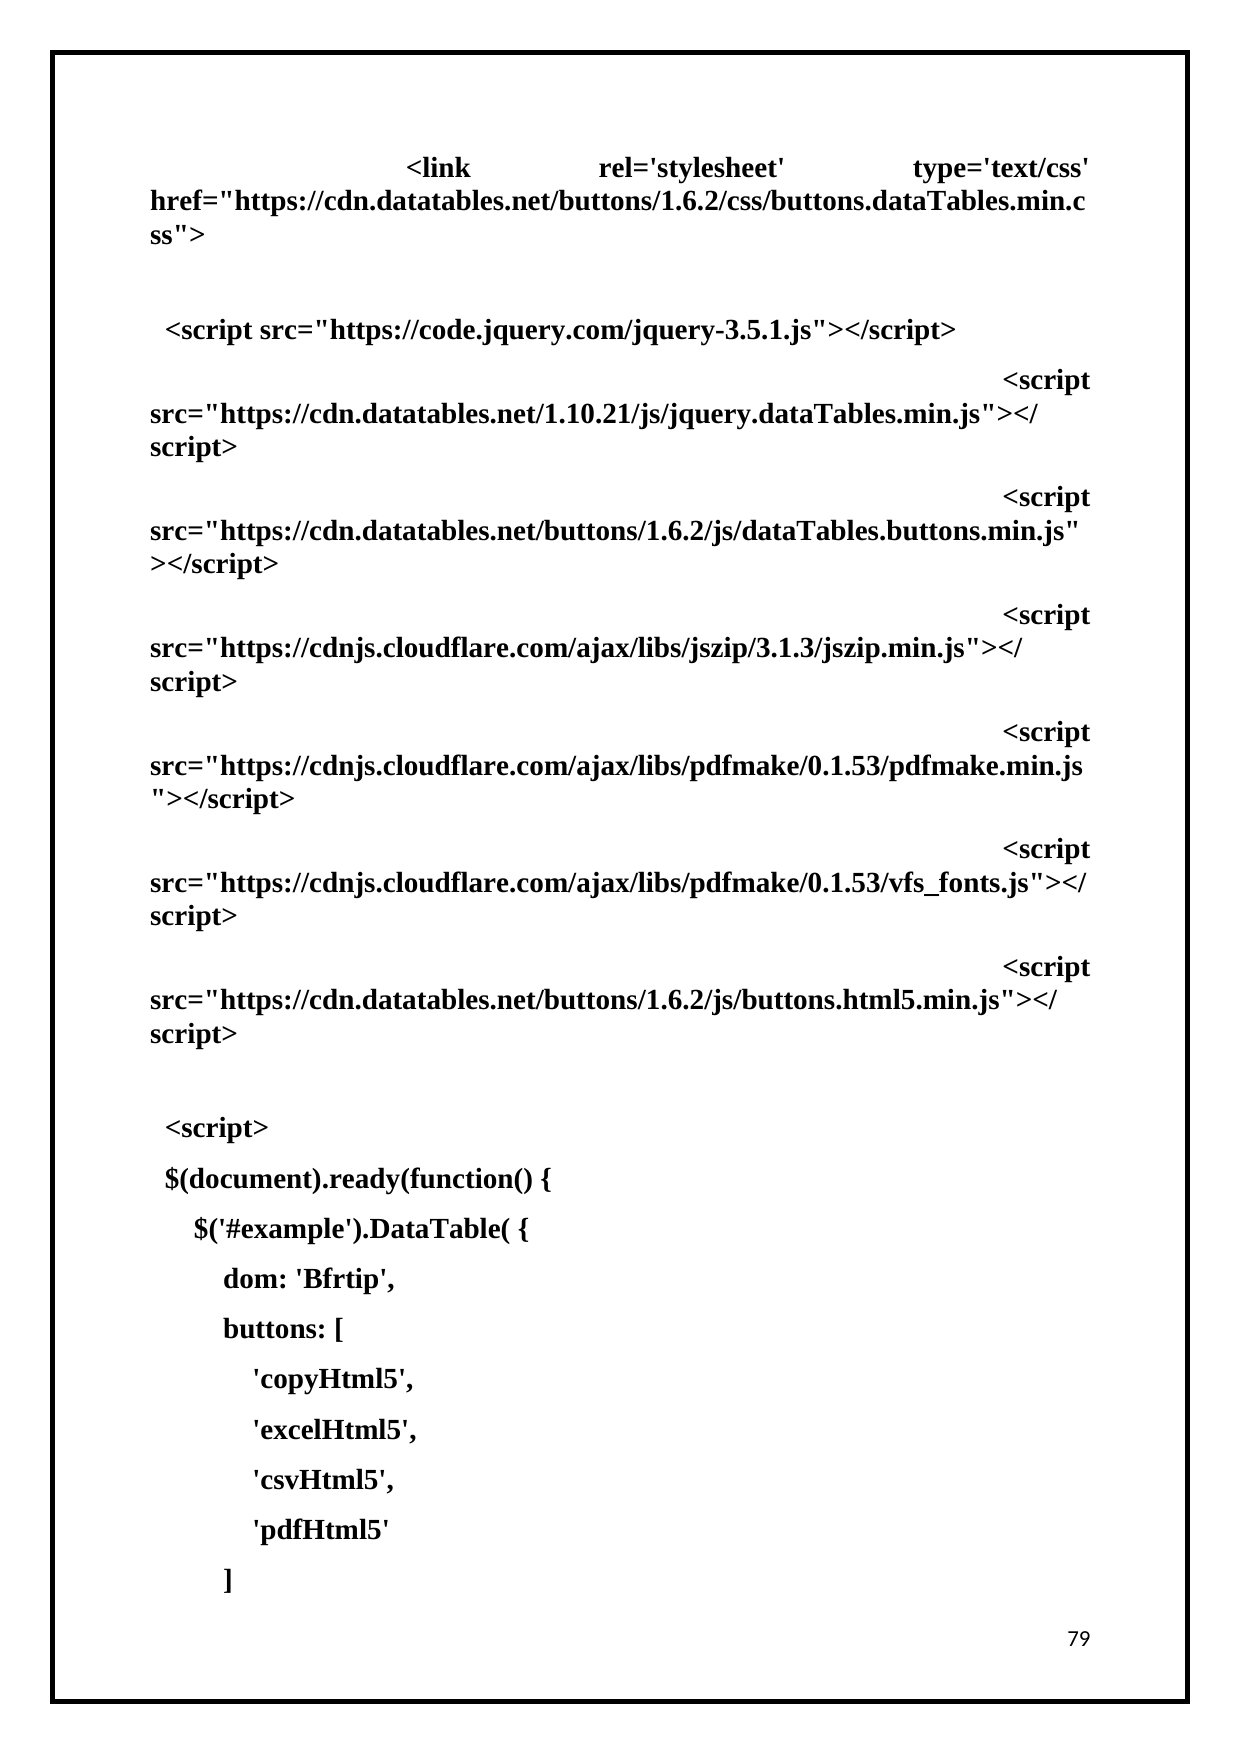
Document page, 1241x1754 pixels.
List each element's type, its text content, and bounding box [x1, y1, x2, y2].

text <script src="https://cdn.datatables.net/1.10.21/js/jquery.dataTables.min.js"></script> [150, 362, 1090, 463]
text <script src="https://cdn.datatables.net/buttons/1.6.2/js/buttons.html5.min.js"></script> [150, 949, 1090, 1049]
text 'excelHtml5', [150, 1412, 1090, 1445]
text ] [150, 1562, 1090, 1596]
text <script src="https://cdnjs.cloudflare.com/ajax/libs/pdfmake/0.1.53/pdfmake.min.js"></script> [150, 714, 1090, 815]
text dom: 'Bfrtip', [150, 1261, 1090, 1295]
text 'pdfHtml5' [150, 1512, 1090, 1546]
text <link rel='stylesheet' type='text/css' href="https://cdn.datatables.net/buttons/1.6.2/css/buttons.dataTables.min.css"> [150, 150, 1090, 251]
text <script src="https://cdn.datatables.net/buttons/1.6.2/js/dataTables.buttons.min.js"></script> [150, 479, 1090, 580]
text 'csvHtml5', [150, 1462, 1090, 1496]
text $(document).ready(function() { [150, 1161, 1090, 1194]
text buttons: [ [150, 1311, 1090, 1345]
text <script> [150, 1111, 1090, 1144]
text $('#example').DataTable( { [150, 1211, 1090, 1244]
text <script src="https://code.jquery.com/jquery-3.5.1.js"></script> [150, 312, 1090, 346]
text <script src="https://cdnjs.cloudflare.com/ajax/libs/jszip/3.1.3/jszip.min.js"></script> [150, 597, 1090, 697]
text <script src="https://cdnjs.cloudflare.com/ajax/libs/pdfmake/0.1.53/vfs_fonts.js"></script> [150, 831, 1090, 932]
text 'copyHtml5', [150, 1362, 1090, 1395]
